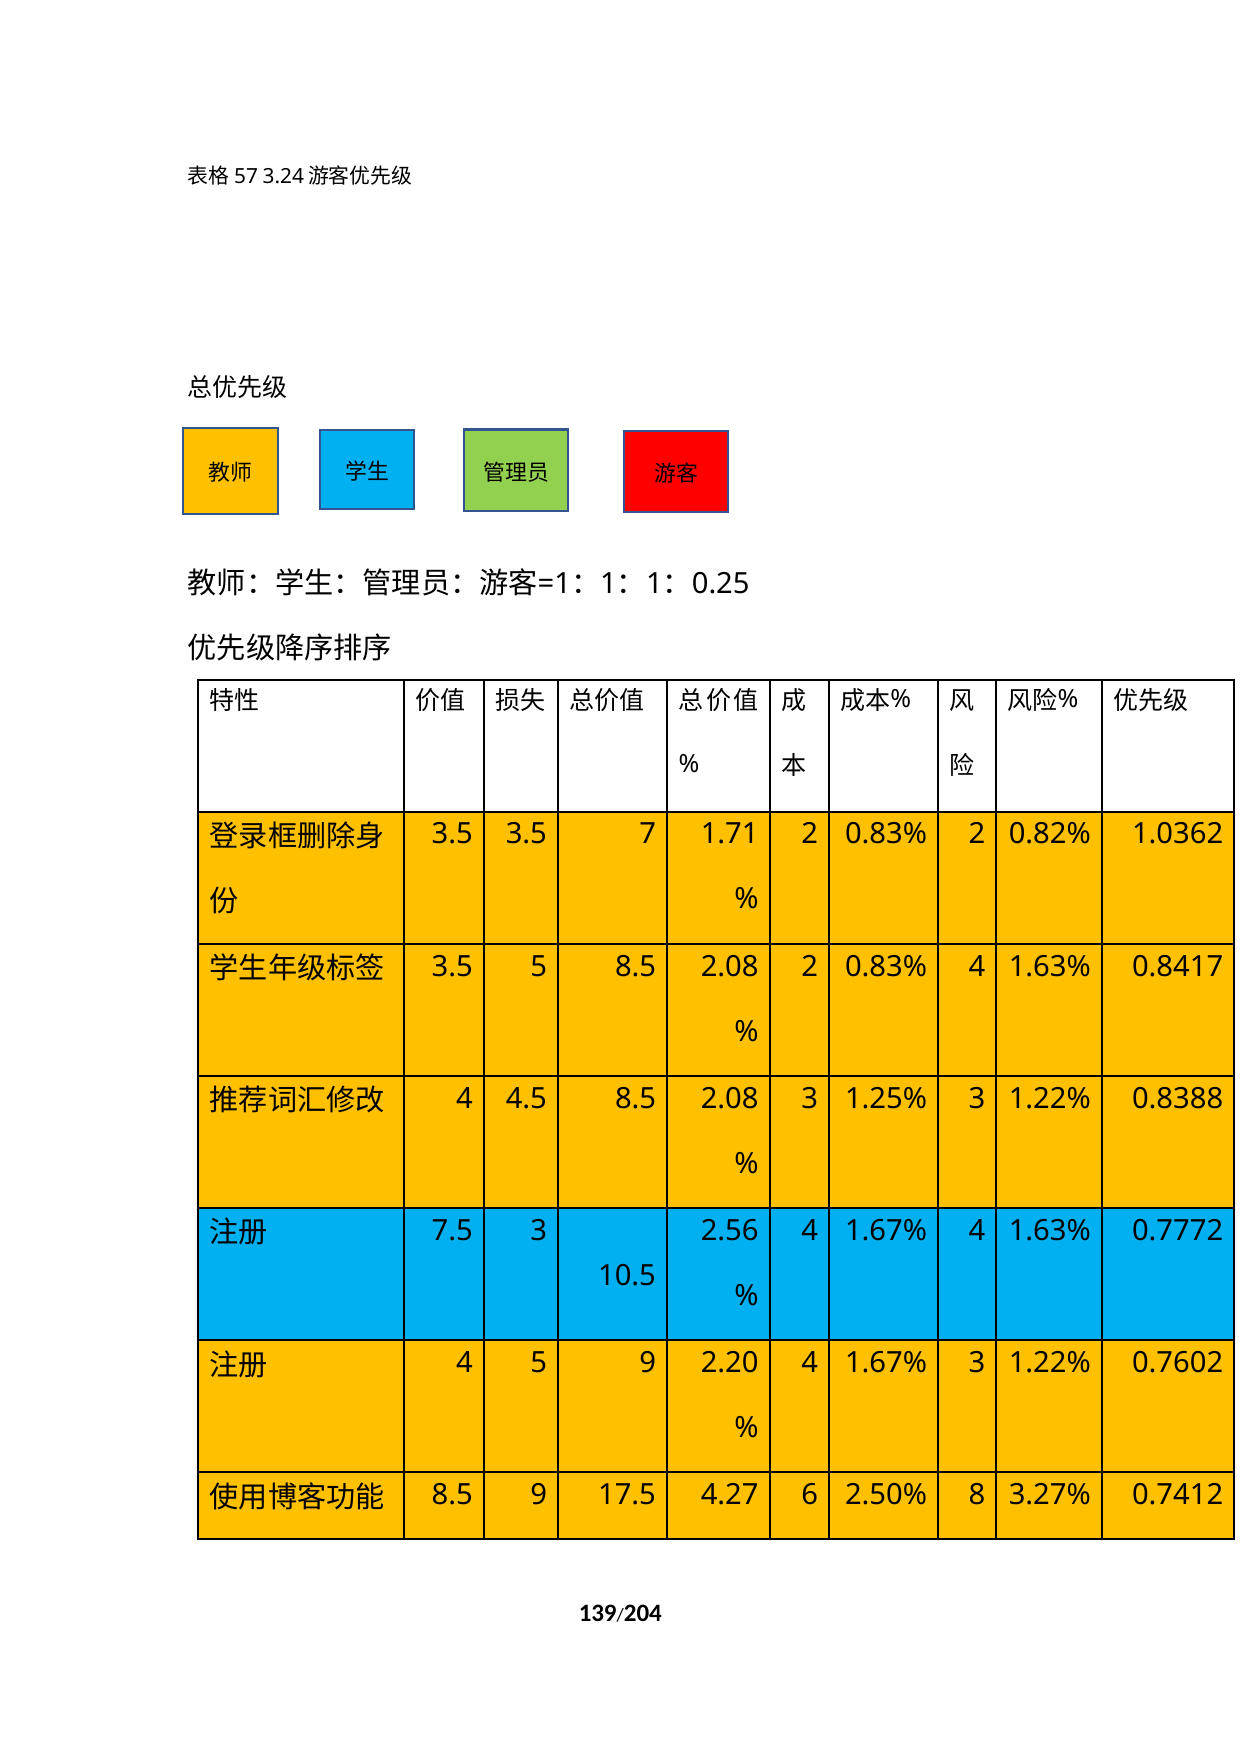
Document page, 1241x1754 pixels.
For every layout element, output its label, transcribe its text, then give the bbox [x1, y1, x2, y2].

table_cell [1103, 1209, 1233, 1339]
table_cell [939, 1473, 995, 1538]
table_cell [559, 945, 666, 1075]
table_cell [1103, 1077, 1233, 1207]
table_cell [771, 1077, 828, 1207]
text 优先级降序排序 [187, 613, 994, 678]
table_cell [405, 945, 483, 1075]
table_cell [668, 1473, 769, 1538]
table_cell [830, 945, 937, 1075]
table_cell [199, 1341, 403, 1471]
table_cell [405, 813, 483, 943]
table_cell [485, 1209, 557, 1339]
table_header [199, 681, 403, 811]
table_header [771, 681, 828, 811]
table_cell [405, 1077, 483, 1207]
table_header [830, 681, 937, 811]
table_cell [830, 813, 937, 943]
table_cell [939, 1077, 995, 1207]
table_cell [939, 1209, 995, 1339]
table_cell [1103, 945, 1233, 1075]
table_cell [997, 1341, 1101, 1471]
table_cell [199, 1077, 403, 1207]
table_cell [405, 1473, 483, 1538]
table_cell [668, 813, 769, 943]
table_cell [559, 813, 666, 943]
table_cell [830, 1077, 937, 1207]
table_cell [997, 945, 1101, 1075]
text 总优先级 [187, 353, 1053, 418]
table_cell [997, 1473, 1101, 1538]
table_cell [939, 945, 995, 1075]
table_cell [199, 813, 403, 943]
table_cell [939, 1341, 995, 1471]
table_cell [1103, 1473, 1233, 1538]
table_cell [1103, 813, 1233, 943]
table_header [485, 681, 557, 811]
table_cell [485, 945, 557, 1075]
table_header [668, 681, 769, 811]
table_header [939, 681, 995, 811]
text 教师：学生：管理员：游客=1：1：1：0.25 [187, 548, 994, 613]
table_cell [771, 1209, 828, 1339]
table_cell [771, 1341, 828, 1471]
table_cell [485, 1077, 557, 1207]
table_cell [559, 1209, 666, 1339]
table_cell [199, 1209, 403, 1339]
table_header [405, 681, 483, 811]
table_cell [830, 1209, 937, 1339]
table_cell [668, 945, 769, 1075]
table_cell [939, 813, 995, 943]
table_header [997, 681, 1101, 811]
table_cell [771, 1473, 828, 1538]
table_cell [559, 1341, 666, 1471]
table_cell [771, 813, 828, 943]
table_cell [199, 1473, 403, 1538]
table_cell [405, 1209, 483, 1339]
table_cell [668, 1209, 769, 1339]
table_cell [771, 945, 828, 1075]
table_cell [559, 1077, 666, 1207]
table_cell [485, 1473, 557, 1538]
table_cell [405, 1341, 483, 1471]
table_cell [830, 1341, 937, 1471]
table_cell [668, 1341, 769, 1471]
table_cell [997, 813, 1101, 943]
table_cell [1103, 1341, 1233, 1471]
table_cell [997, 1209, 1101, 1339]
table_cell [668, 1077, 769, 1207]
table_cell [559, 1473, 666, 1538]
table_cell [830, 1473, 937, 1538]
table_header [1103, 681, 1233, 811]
text 表格 57 3.24游客优先级 [187, 158, 1053, 191]
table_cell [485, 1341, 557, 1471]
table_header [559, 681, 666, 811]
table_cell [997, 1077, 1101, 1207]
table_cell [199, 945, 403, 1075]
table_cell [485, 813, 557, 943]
